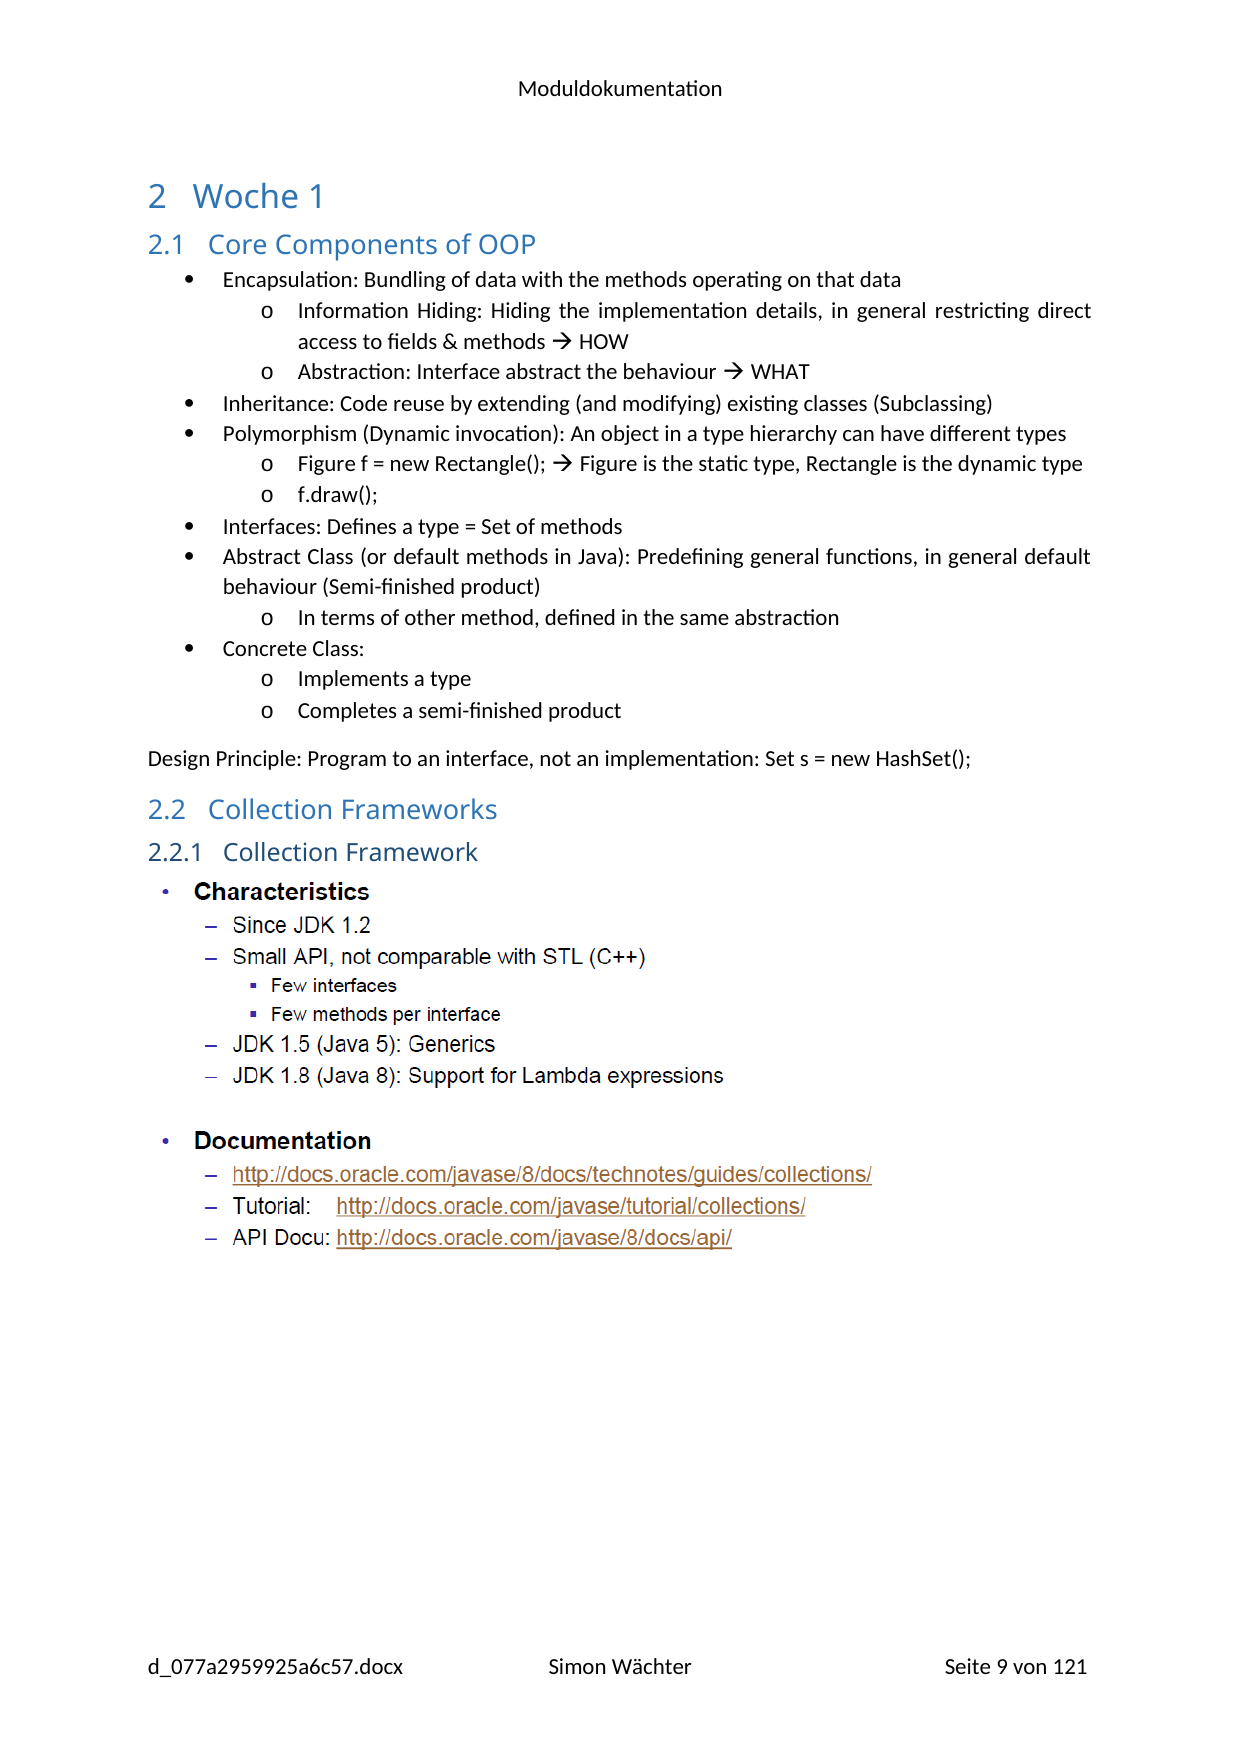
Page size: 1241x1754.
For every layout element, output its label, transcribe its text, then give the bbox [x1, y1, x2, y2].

subtitle Woche 1 [148, 173, 1093, 218]
picture [147, 871, 958, 1261]
list Abstraction: Interface abstract the behaviour WHAT [260, 357, 1093, 386]
list Implements a type [260, 664, 1093, 693]
list f.draw(); [260, 481, 1093, 510]
subtitle Core Components of OOP [148, 226, 1093, 263]
list Interfaces: Defines a type = Set of methods [185, 512, 1093, 540]
list Figure f = new Rectangle(); Figure is the static type, Rectangle is the dynamic type [260, 449, 1093, 478]
list In terms of other method, defined in the same abstraction [260, 603, 1093, 632]
subtitle Collection Frameworks [148, 791, 1093, 828]
list Concrete Class: [185, 634, 1093, 662]
list Encapsulation: Bundling of data with the methods operating on that data [185, 266, 1093, 293]
list Abstract Class (or default methods in Java): Predefining general functions, in general default behaviour (Semi-finished product) [185, 542, 1093, 601]
list Completes a semi-finished product [260, 696, 1093, 725]
subtitle Collection Framework [148, 835, 1093, 869]
text Design Principle: Program to an interface, not an implementation: Set s = new HashSet(); [148, 744, 1093, 772]
list Information Hiding: Hiding the implementation details, in general restricting direct access to fields & methods HOW [260, 296, 1093, 355]
list Polymorphism (Dynamic invocation): An object in a type hierarchy can have different types [185, 419, 1093, 447]
list Inheritance: Code reuse by extending (and modifying) existing classes (Subclassing) [185, 389, 1093, 417]
